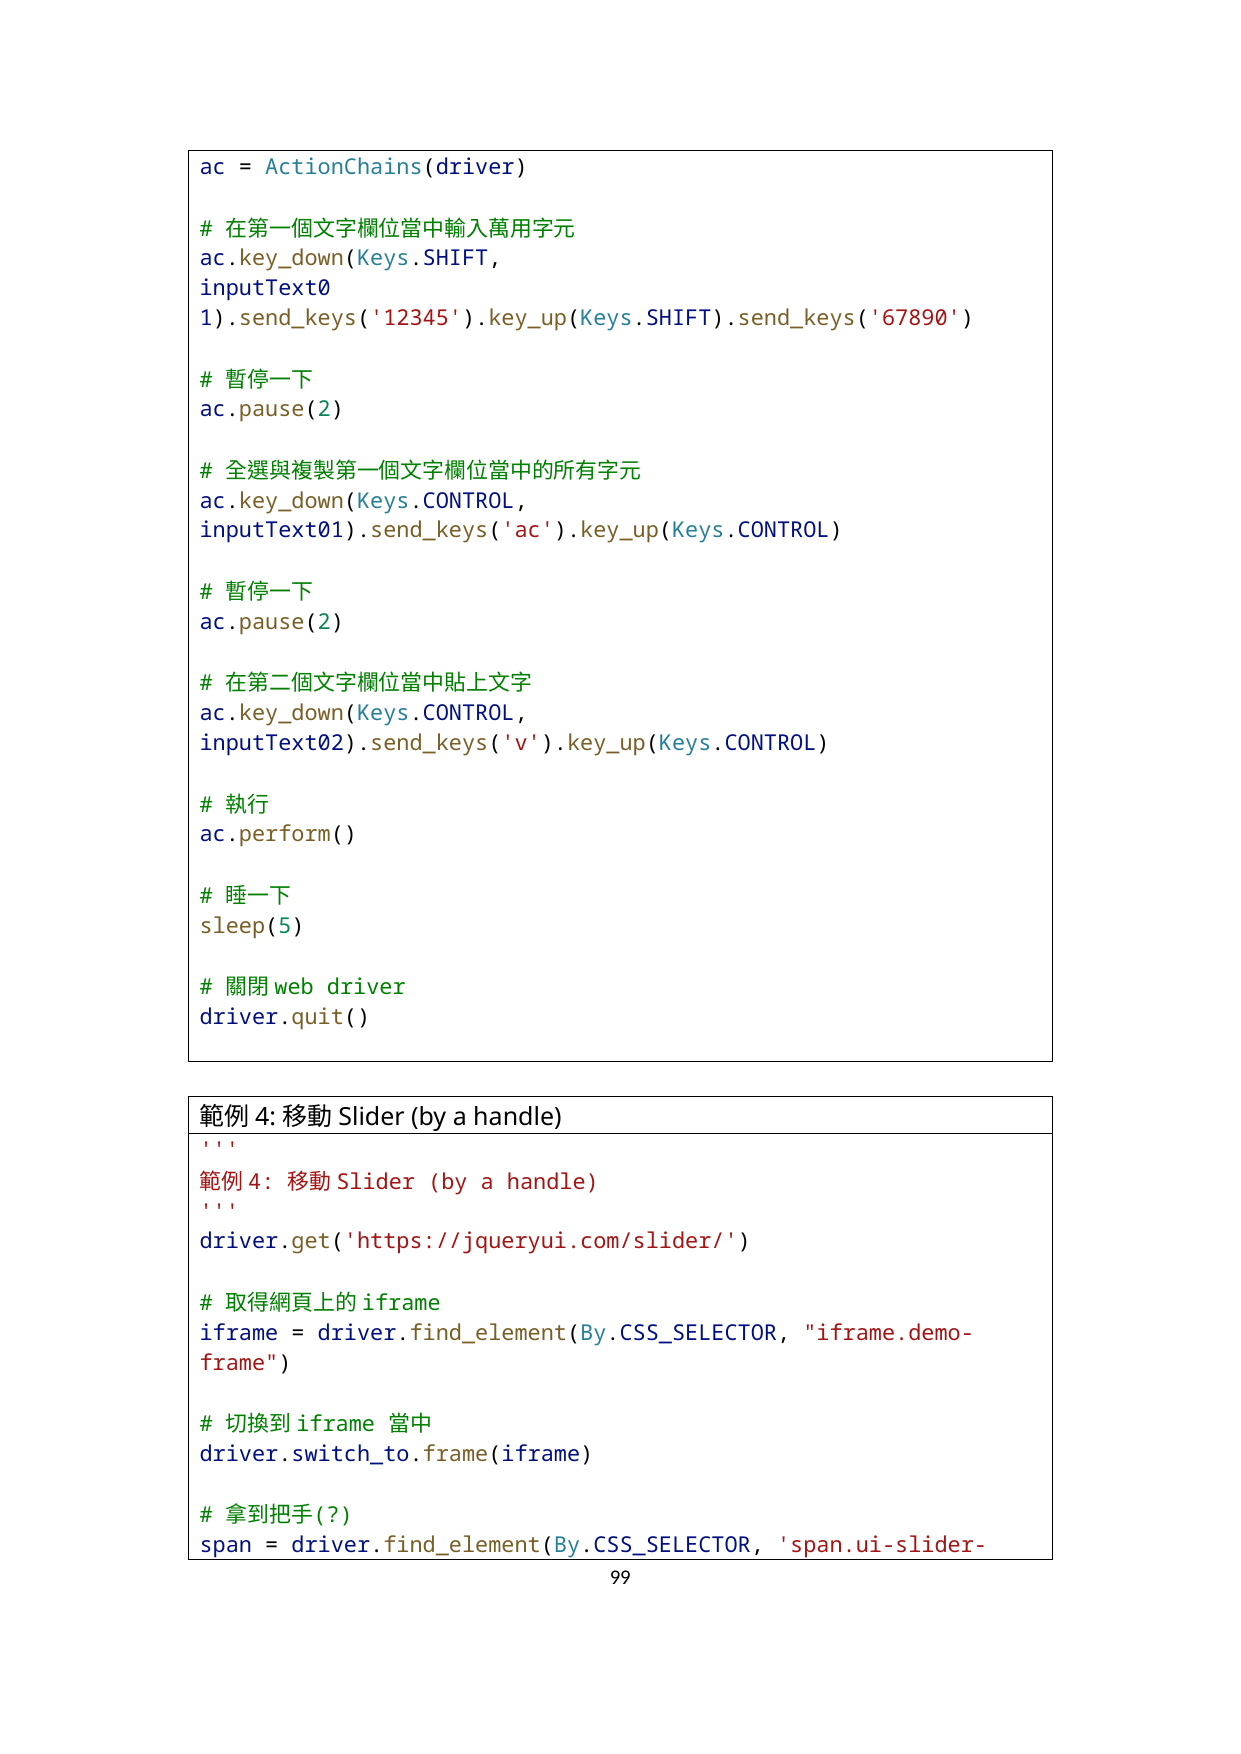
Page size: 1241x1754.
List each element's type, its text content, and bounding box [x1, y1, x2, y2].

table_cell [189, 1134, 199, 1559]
table_header 範例 4: 移動 Slider (by a handle) [189, 1097, 1052, 1133]
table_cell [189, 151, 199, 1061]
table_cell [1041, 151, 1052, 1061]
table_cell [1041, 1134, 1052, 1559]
